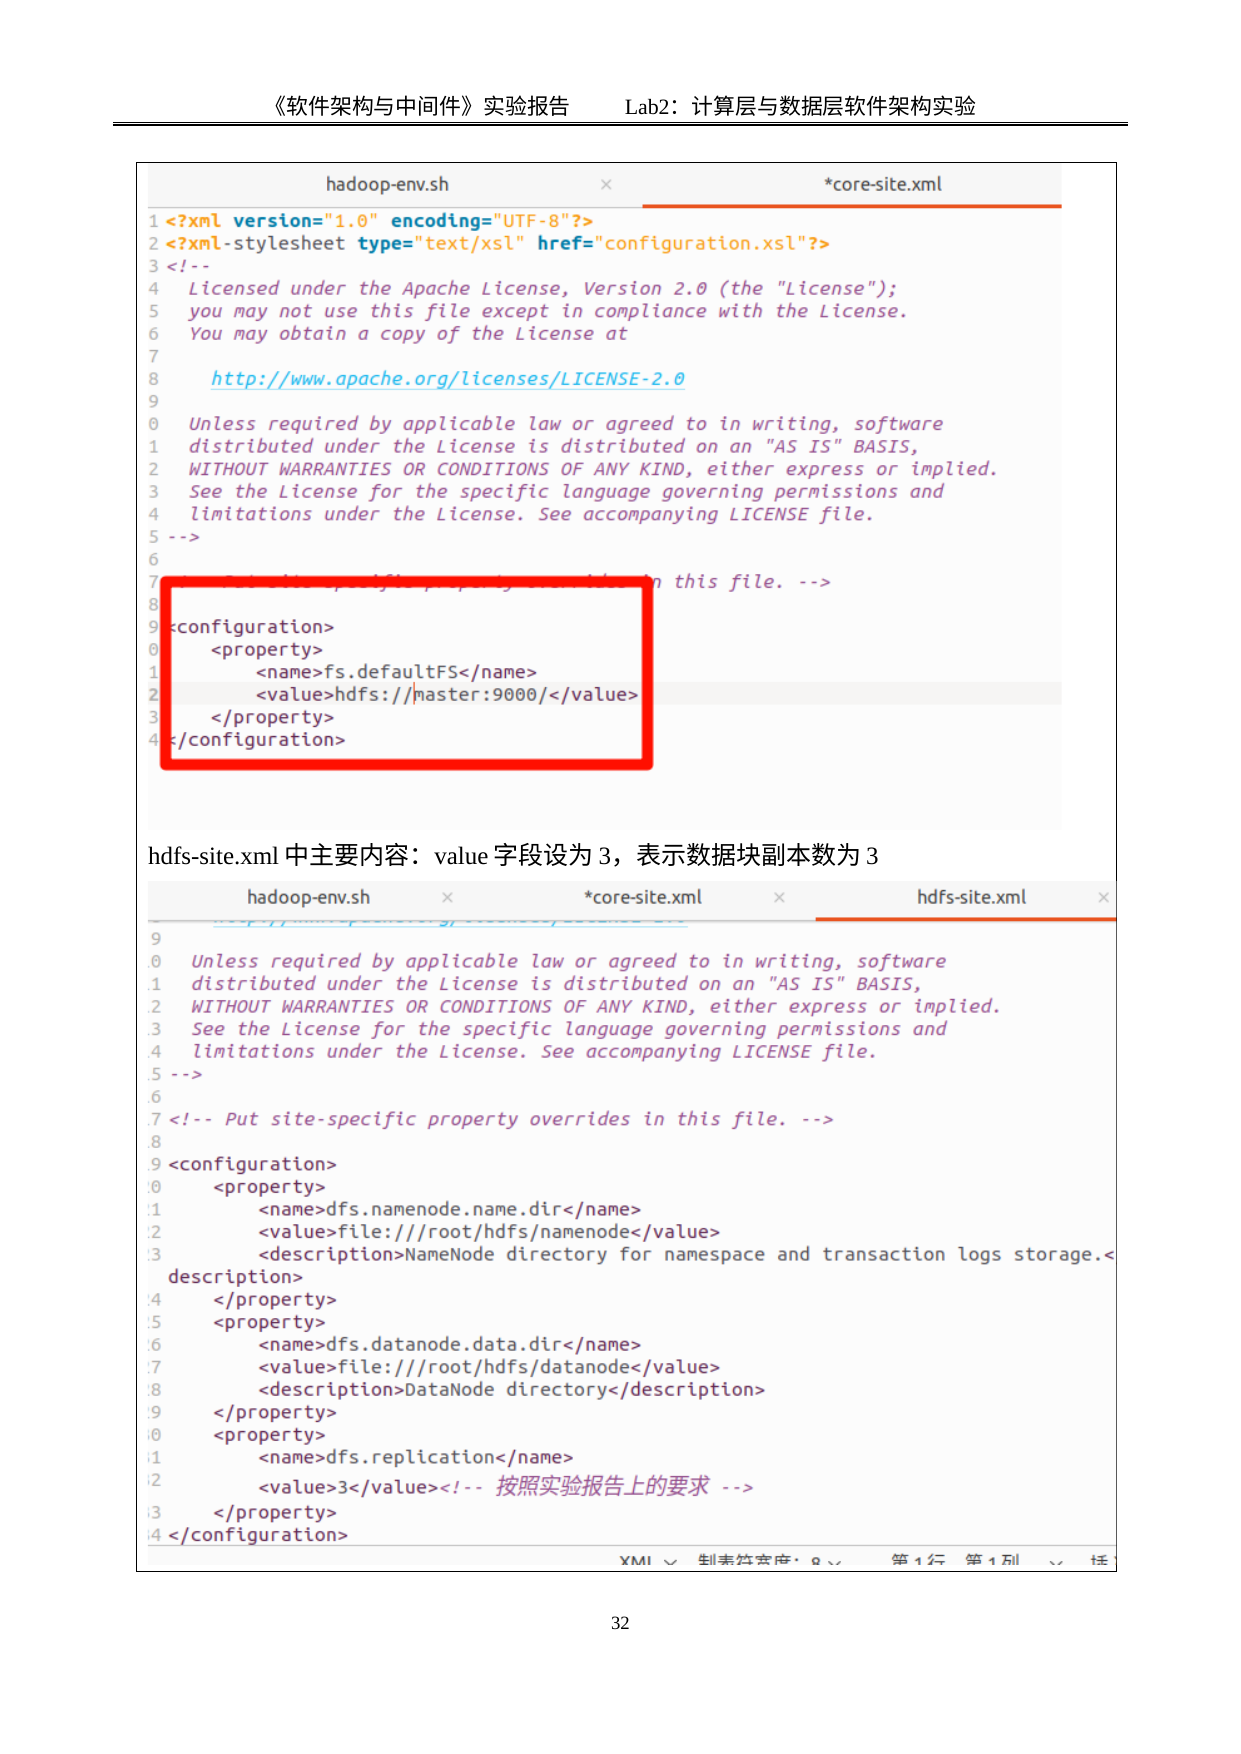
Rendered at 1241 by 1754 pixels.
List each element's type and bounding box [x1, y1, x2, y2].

picture [147, 881, 1117, 1565]
picture [147, 163, 1062, 830]
table_cell [137, 163, 1116, 1571]
